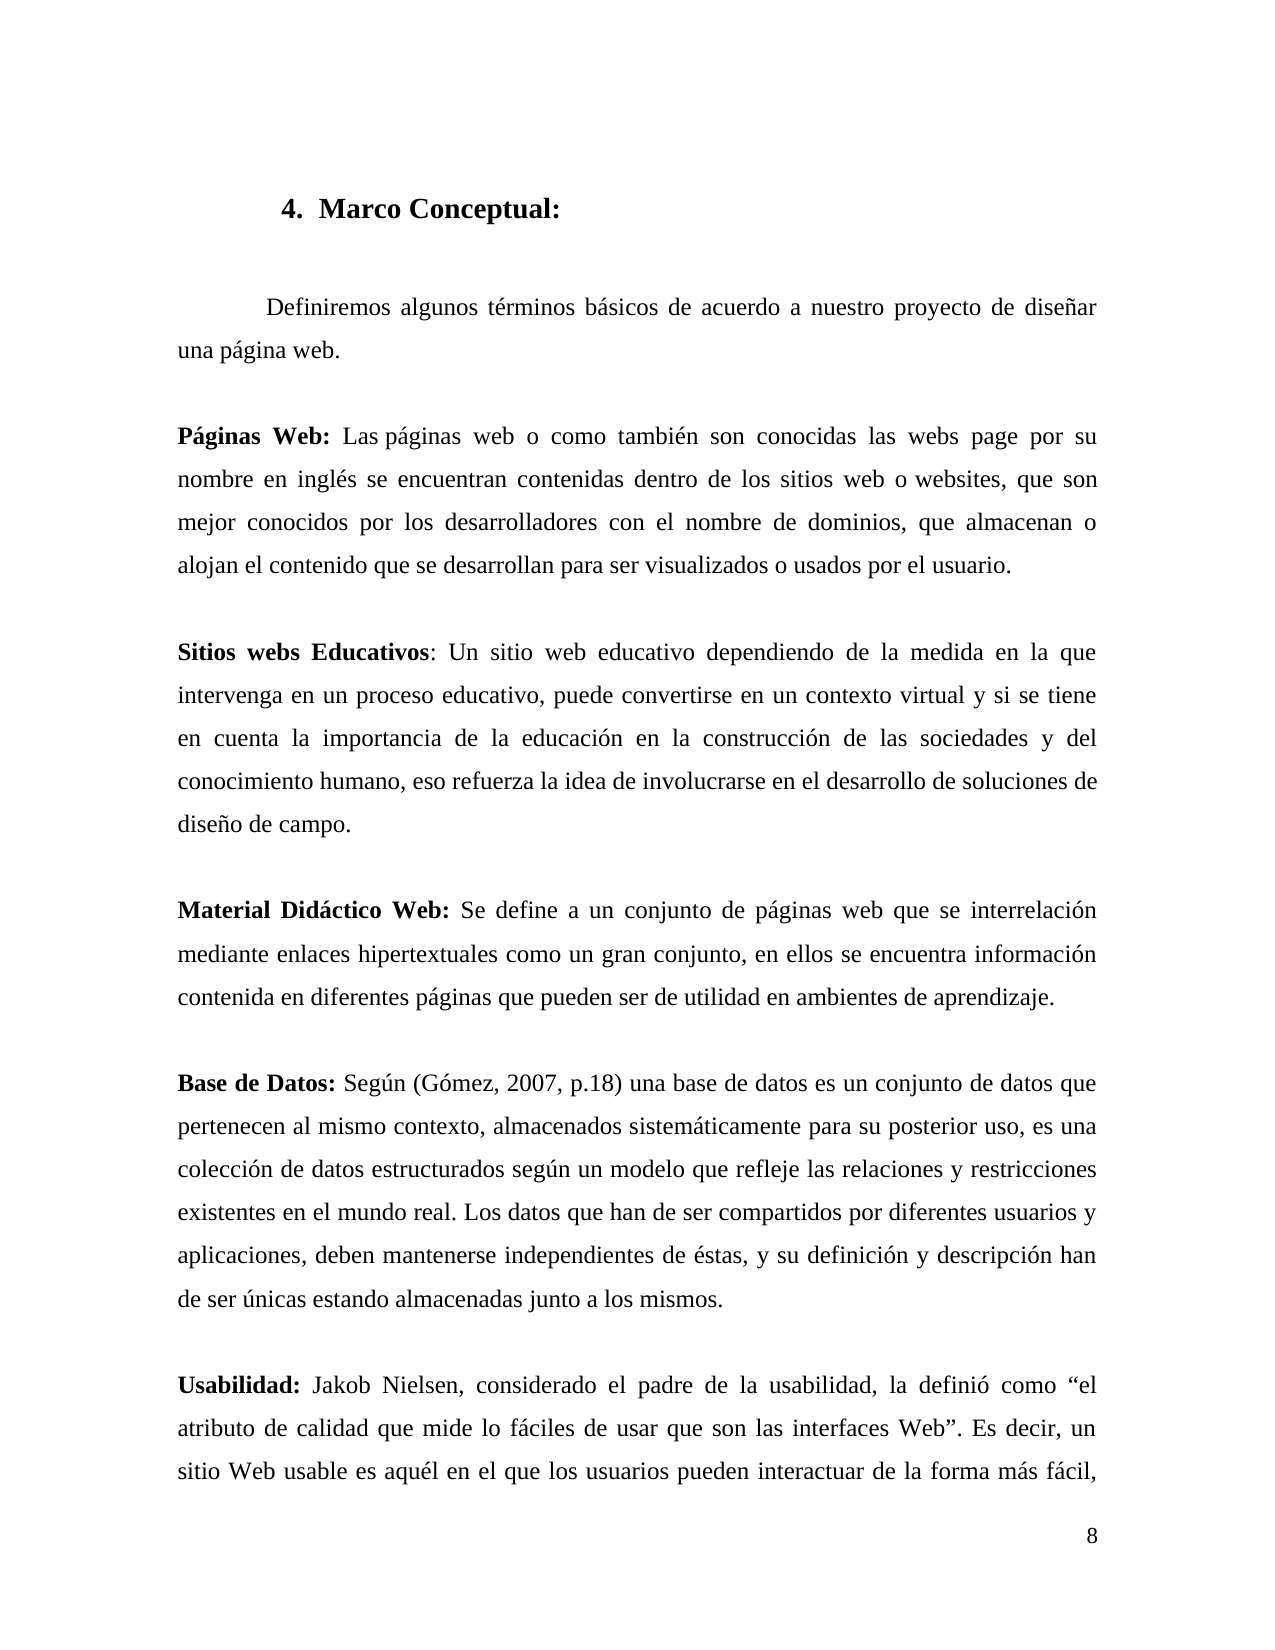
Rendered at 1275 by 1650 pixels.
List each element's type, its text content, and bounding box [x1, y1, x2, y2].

text Base de Datos: Según (Gómez, 2007, p.18) una base de datos es un conjunto de datos que pertenecen al mismo contexto, almacenados sistemáticamente para su posterior uso, es una colección de datos estructurados según un modelo que refleje las relaciones y restricciones existentes en el mundo real. Los datos que han de ser compartidos por diferentes usuarios y aplicaciones, deben mantenerse independientes de éstas, y su definición y descripción han de ser únicas estando almacenadas junto a los mismos. [177, 1068, 1098, 1312]
text Material Didáctico Web: Se define a un conjunto de páginas web que se interrelación mediante enlaces hipertextuales como un gran conjunto, en ellos se encuentra información contenida en diferentes páginas que pueden ser de utilidad en ambientes de aprendizaje. [177, 896, 1098, 1011]
text Páginas Web: Las páginas web o como también son conocidas las webs page por su nombre en inglés se encuentran contenidas dentro de los sitios web o websites, que son mejor conocidos por los desarrolladores con el nombre de dominios, que almacenan o alojan el contenido que se desarrollan para ser visualizados o usados por el usuario. [177, 536, 1098, 579]
text Definiremos algunos términos básicos de acuerdo a nuestro proyecto de diseñar una página web. [177, 292, 1098, 364]
text Sitios webs Educativos: Un sitio web educativo dependiendo de la medida en la que intervenga en un proceso educativo, puede convertirse en un contexto virtual y si se tiene en cuenta la importancia de la educación en la construcción de las sociedades y del conocimiento humano, eso refuerza la idea de involucrarse en el desarrollo de soluciones de diseño de campo. [177, 637, 1098, 838]
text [177, 1370, 1098, 1485]
text Páginas Web: Las páginas web o como también son conocidas las webs page por su nombre en inglés se encuentran contenidas dentro de los sitios web o websites, que son mejor conocidos por los desarrolladores con el nombre de dominios, que almacenan o alojan el contenido que se desarrollan para ser visualizados o usados por el usuario. [177, 421, 1098, 508]
subtitle Marco Conceptual: [281, 191, 1098, 225]
